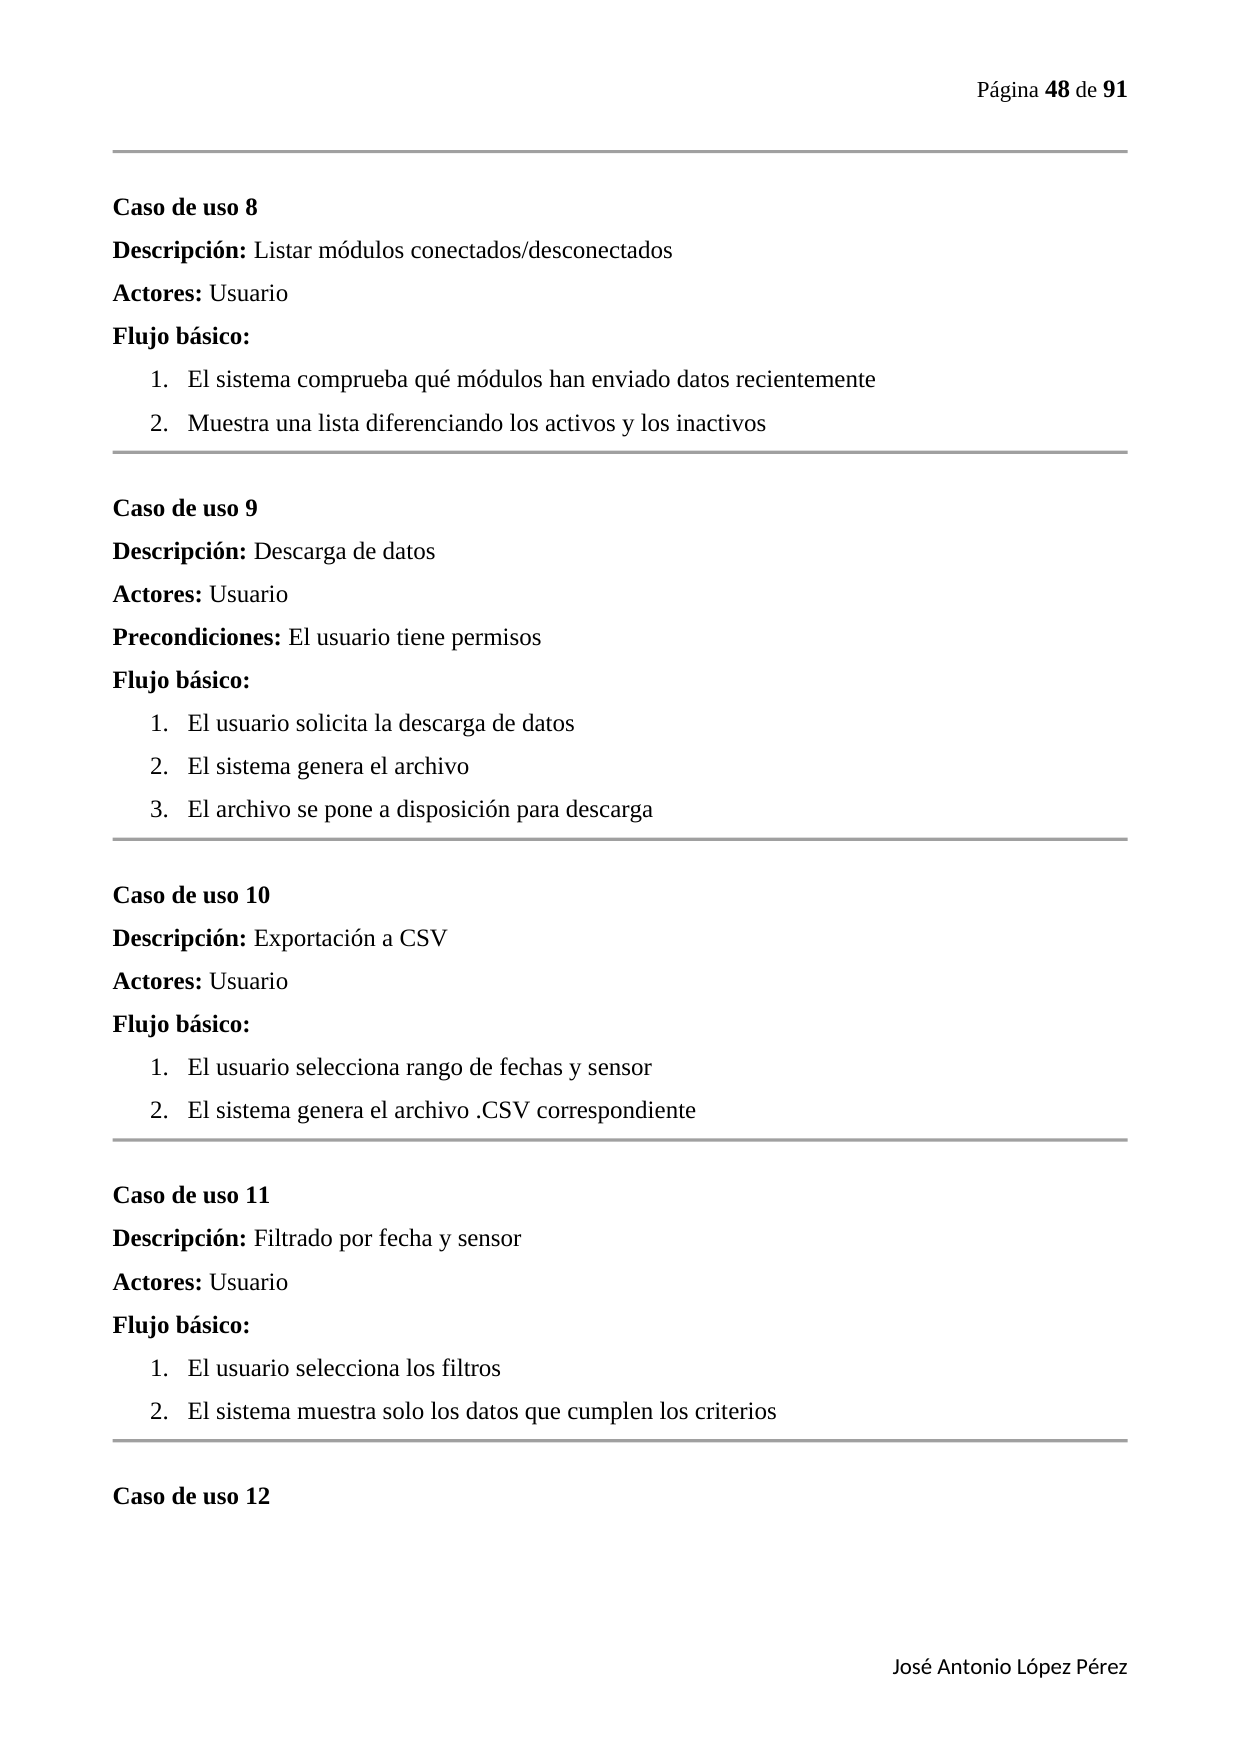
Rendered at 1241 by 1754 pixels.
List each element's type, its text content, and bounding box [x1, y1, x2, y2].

text Descripción: Descarga de datos Actores: Usuario Precondiciones: El usuario tiene permisos Flujo básico: [112, 536, 1128, 694]
text Caso de uso 8 [112, 192, 1128, 221]
text Descripción: Listar módulos conectados/desconectados Actores: Usuario Flujo básico: [112, 235, 1128, 350]
list El archivo se pone a disposición para descarga [150, 794, 1128, 823]
list El sistema genera el archivo [150, 751, 1128, 780]
text Caso de uso 12 [112, 1481, 1128, 1510]
text Caso de uso 11 [112, 1180, 1128, 1209]
list El sistema comprueba qué módulos han enviado datos recientemente [150, 364, 1128, 393]
list Muestra una lista diferenciando los activos y los inactivos [150, 408, 1128, 436]
list El sistema muestra solo los datos que cumplen los criterios [150, 1396, 1128, 1425]
list El usuario selecciona rango de fechas y sensor [150, 1052, 1128, 1081]
text Descripción: Exportación a CSV Actores: Usuario Flujo básico: [112, 923, 1128, 1038]
list El sistema genera el archivo .CSV correspondiente [150, 1095, 1128, 1124]
text Caso de uso 10 [112, 880, 1128, 908]
text Caso de uso 9 [112, 493, 1128, 521]
list El usuario selecciona los filtros [150, 1353, 1128, 1382]
text Descripción: Filtrado por fecha y sensor Actores: Usuario Flujo básico: [112, 1223, 1128, 1338]
list El usuario solicita la descarga de datos [150, 708, 1128, 737]
